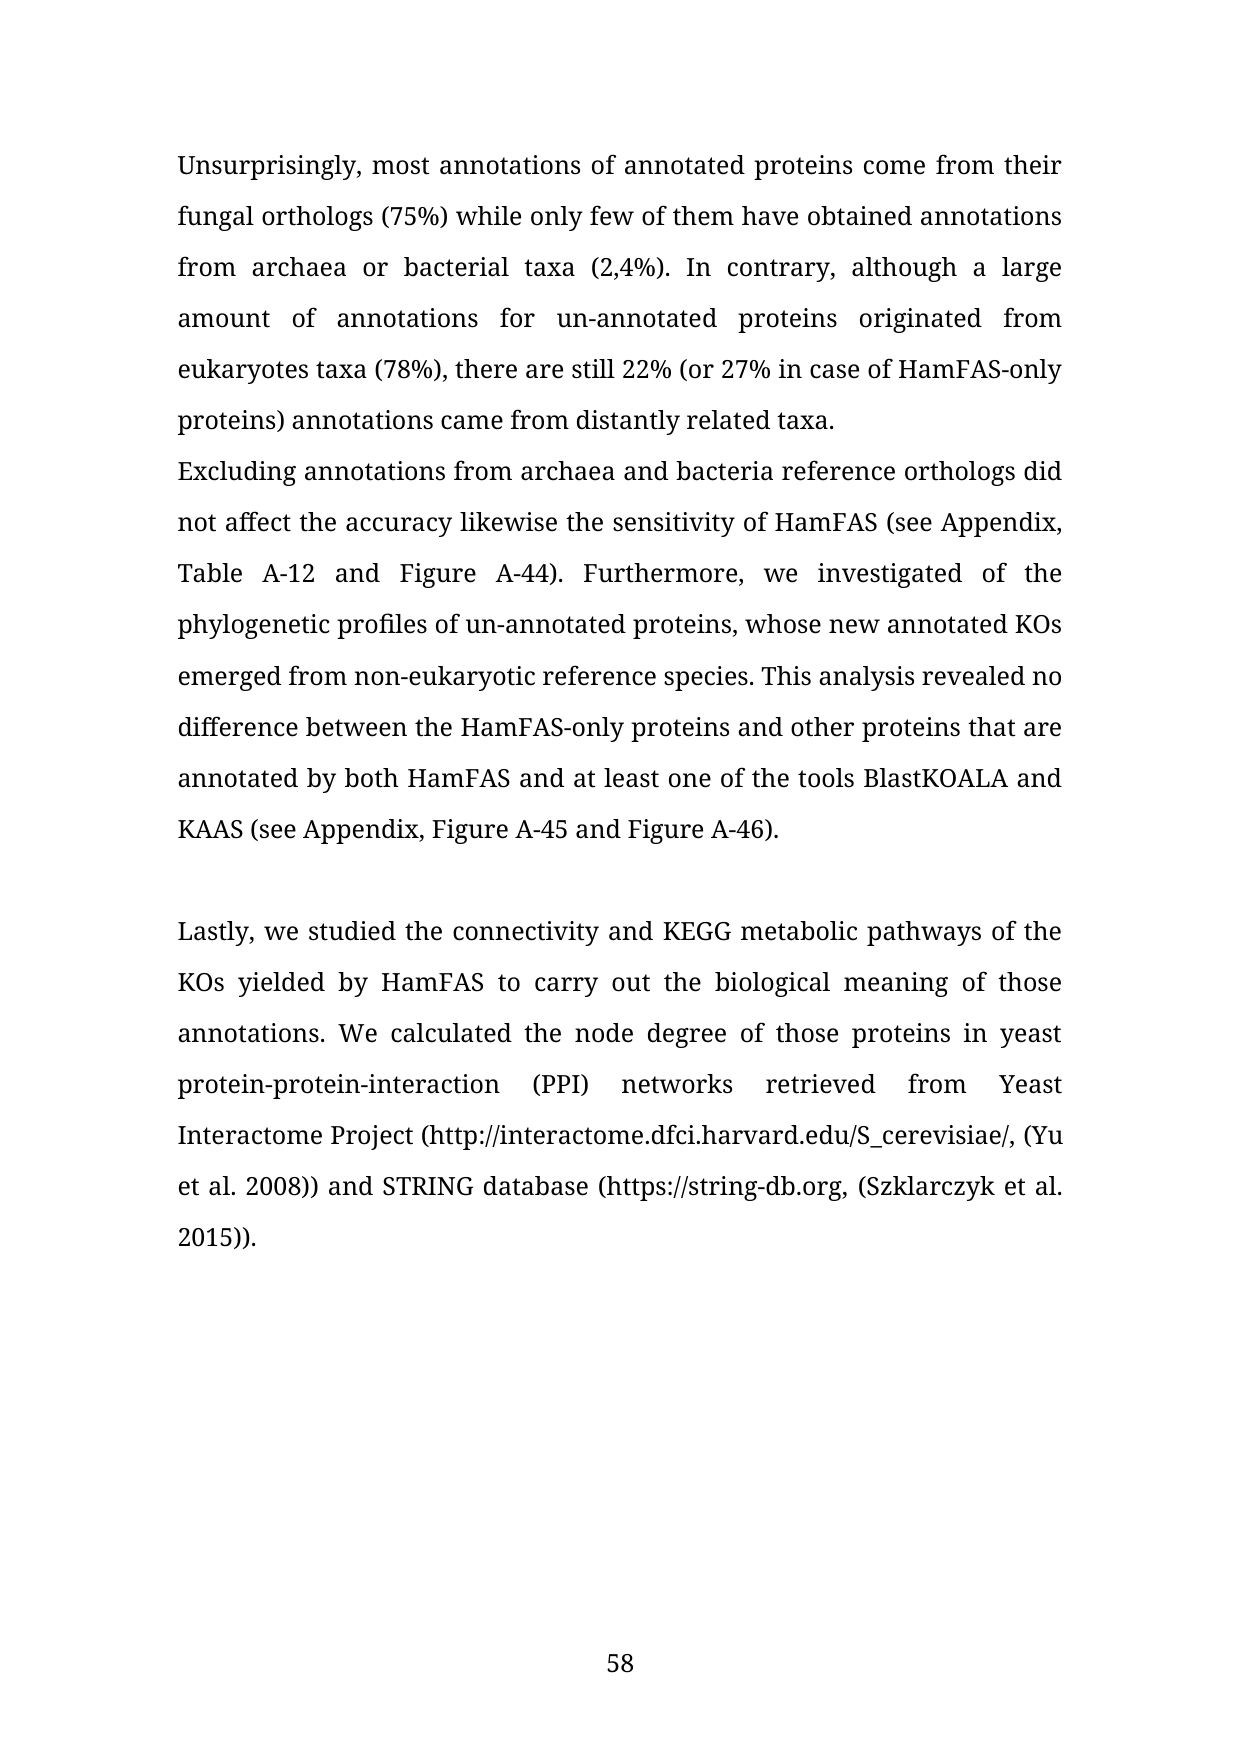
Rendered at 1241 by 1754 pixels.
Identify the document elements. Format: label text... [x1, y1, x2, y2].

text Lastly, we studied the connectivity and KEGG metabolic pathways of the KOs yielded by HamFAS to carry out the biological meaning of those annotations. We calculated the node degree of those proteins in yeast protein-protein-interaction (PPI) networks retrieved from Yeast Interactome Project (http://interactome.dfci.harvard.edu/S_cerevisiae/, (Yu et al. 2008)) and STRING database (https://string-db.org, (Szklarczyk et al. 2015)). [177, 913, 1063, 1254]
text Unsurprisingly, most annotations of annotated proteins come from their fungal orthologs (75%) while only few of them have obtained annotations from archaea or bacterial taxa (2,4%). In contrary, although a large amount of annotations for un-annotated proteins originated from eukaryotes taxa (78%), there are still 22% (or 27% in case of HamFAS-only proteins) annotations came from distantly related taxa. [177, 148, 1063, 437]
